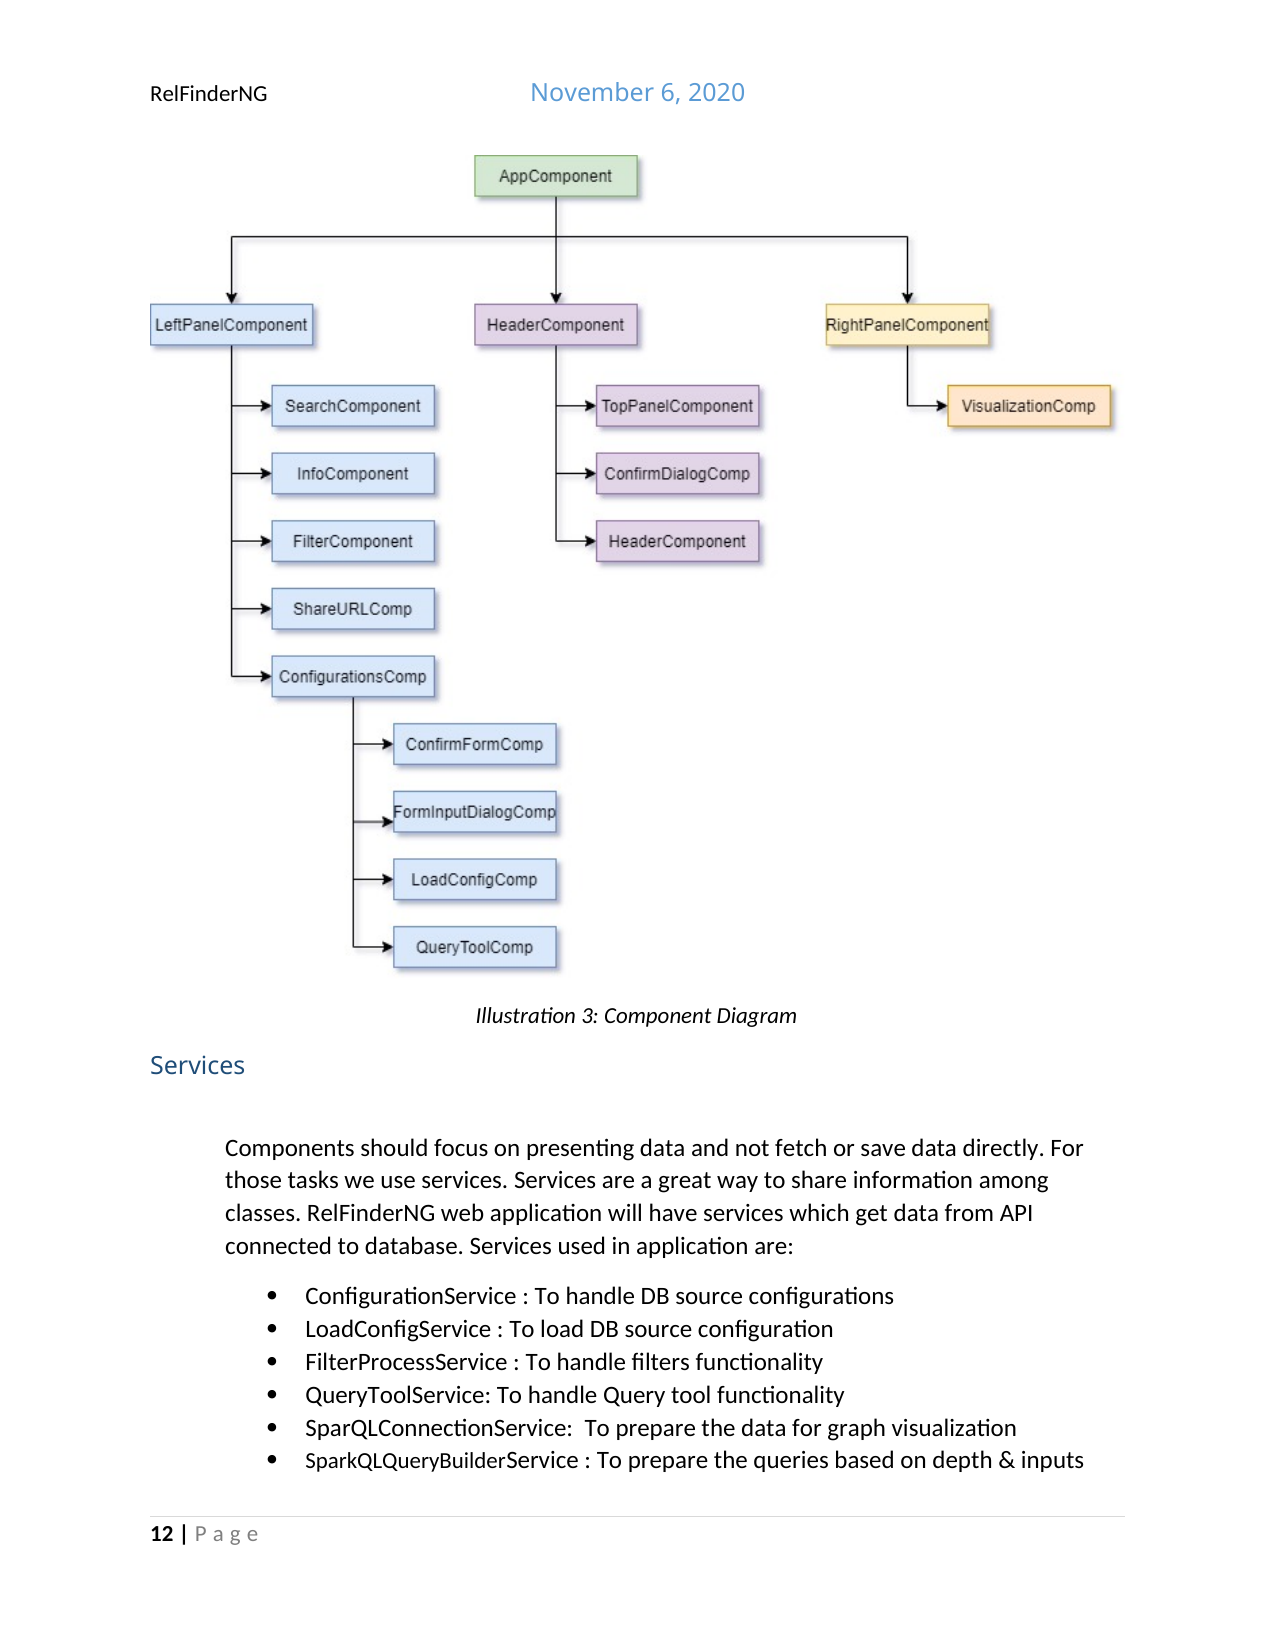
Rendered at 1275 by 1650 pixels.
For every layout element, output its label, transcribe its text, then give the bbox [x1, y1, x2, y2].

picture [150, 155, 1125, 983]
text Illustration 3: Component Diagram [150, 1001, 1125, 1029]
text Components should focus on presenting data and not fetch or save data directly. For those tasks we use services. Services are a great way to share information among classes. RelFinderNG web application will have services which get data from API connected to database. Services used in application are: [225, 1132, 1125, 1261]
list QueryToolService: To handle Query tool functionality [268, 1379, 1125, 1409]
subtitle Services [150, 1048, 1125, 1082]
list ConfigurationService : To handle DB source configurations [268, 1280, 1125, 1311]
list LoadConfigService : To load DB source configuration [268, 1313, 1125, 1343]
list FilterProcessService : To handle filters functionality [268, 1346, 1125, 1376]
list SparQLConnectionService: To prepare the data for graph visualization [268, 1412, 1125, 1442]
list SparkQLQueryBuilderService : To prepare the queries based on depth & inputs [268, 1444, 1125, 1475]
